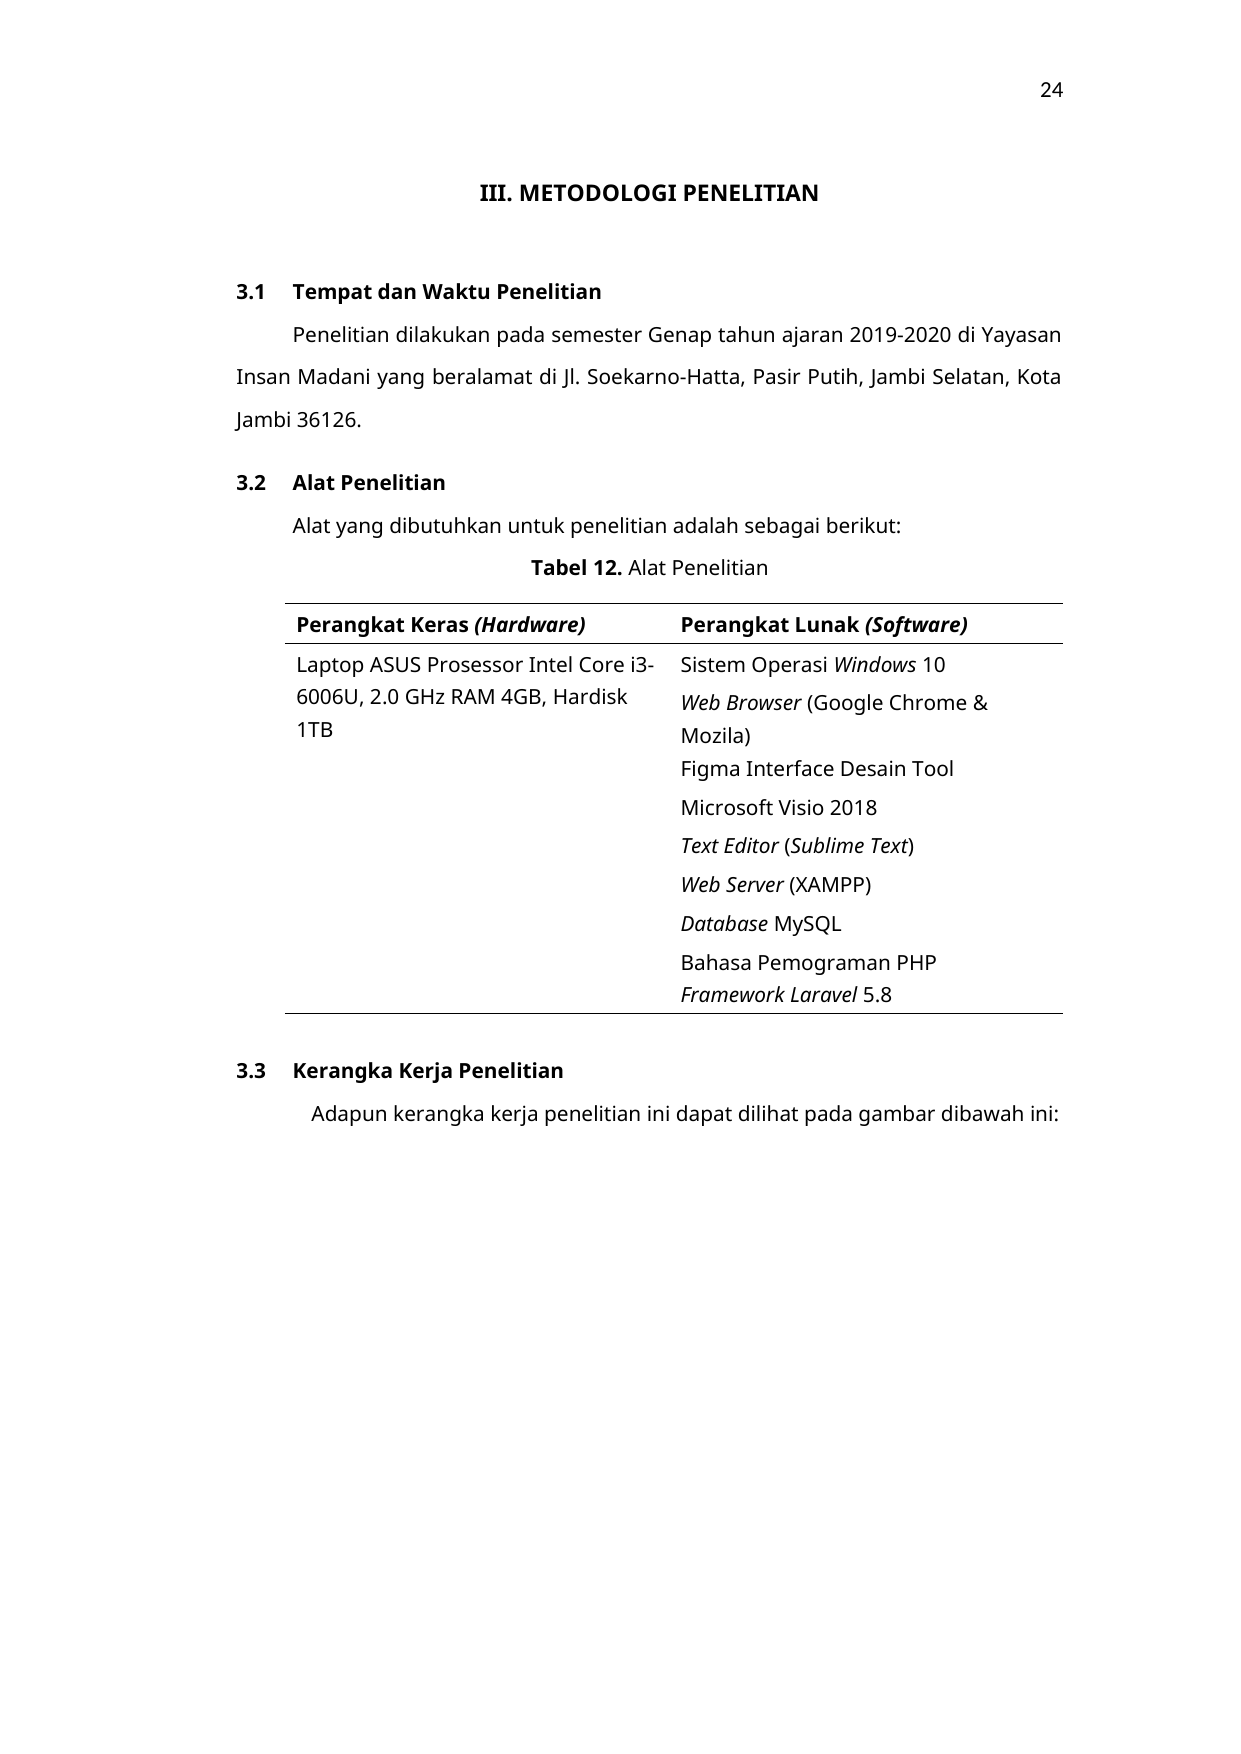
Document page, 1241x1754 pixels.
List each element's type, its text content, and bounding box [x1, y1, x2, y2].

text Tabel 12. Alat Penelitian [236, 553, 1063, 582]
table_header Perangkat Lunak (Software) [669, 604, 1063, 642]
subtitle Kerangka Kerja Penelitian [236, 1057, 1063, 1085]
text Adapun kerangka kerja penelitian ini dapat dilihat pada gambar dibawah ini: [246, 1099, 1063, 1128]
table_cell Laptop ASUS Prosessor Intel Core i3-6006U, 2.0 GHz RAM 4GB, Hardisk 1TB [285, 644, 669, 1013]
text Penelitian dilakukan pada semester Genap tahun ajaran 2019-2020 di Yayasan Insan Madani yang beralamat di Jl. Soekarno-Hatta, Pasir Putih, Jambi Selatan, Kota Jambi 36126. [236, 320, 1063, 433]
subtitle Alat Penelitian [236, 468, 1063, 497]
subtitle Tempat dan Waktu Penelitian [236, 277, 1063, 306]
table_cell Sistem Operasi Windows 10 Web Browser (Google Chrome & Mozila) Figma Interface Desain Tool Microsoft Visio 2018 Text Editor (Sublime Text) Web Server (XAMPP) Database MySQL Bahasa Pemograman PHP Framework Laravel 5.8 [669, 644, 1063, 1013]
text Alat yang dibutuhkan untuk penelitian adalah sebagai berikut: [236, 511, 1063, 539]
table_header Perangkat Keras (Hardware) [285, 604, 669, 642]
subtitle III. METODOLOGI PENELITIAN [236, 177, 1063, 208]
